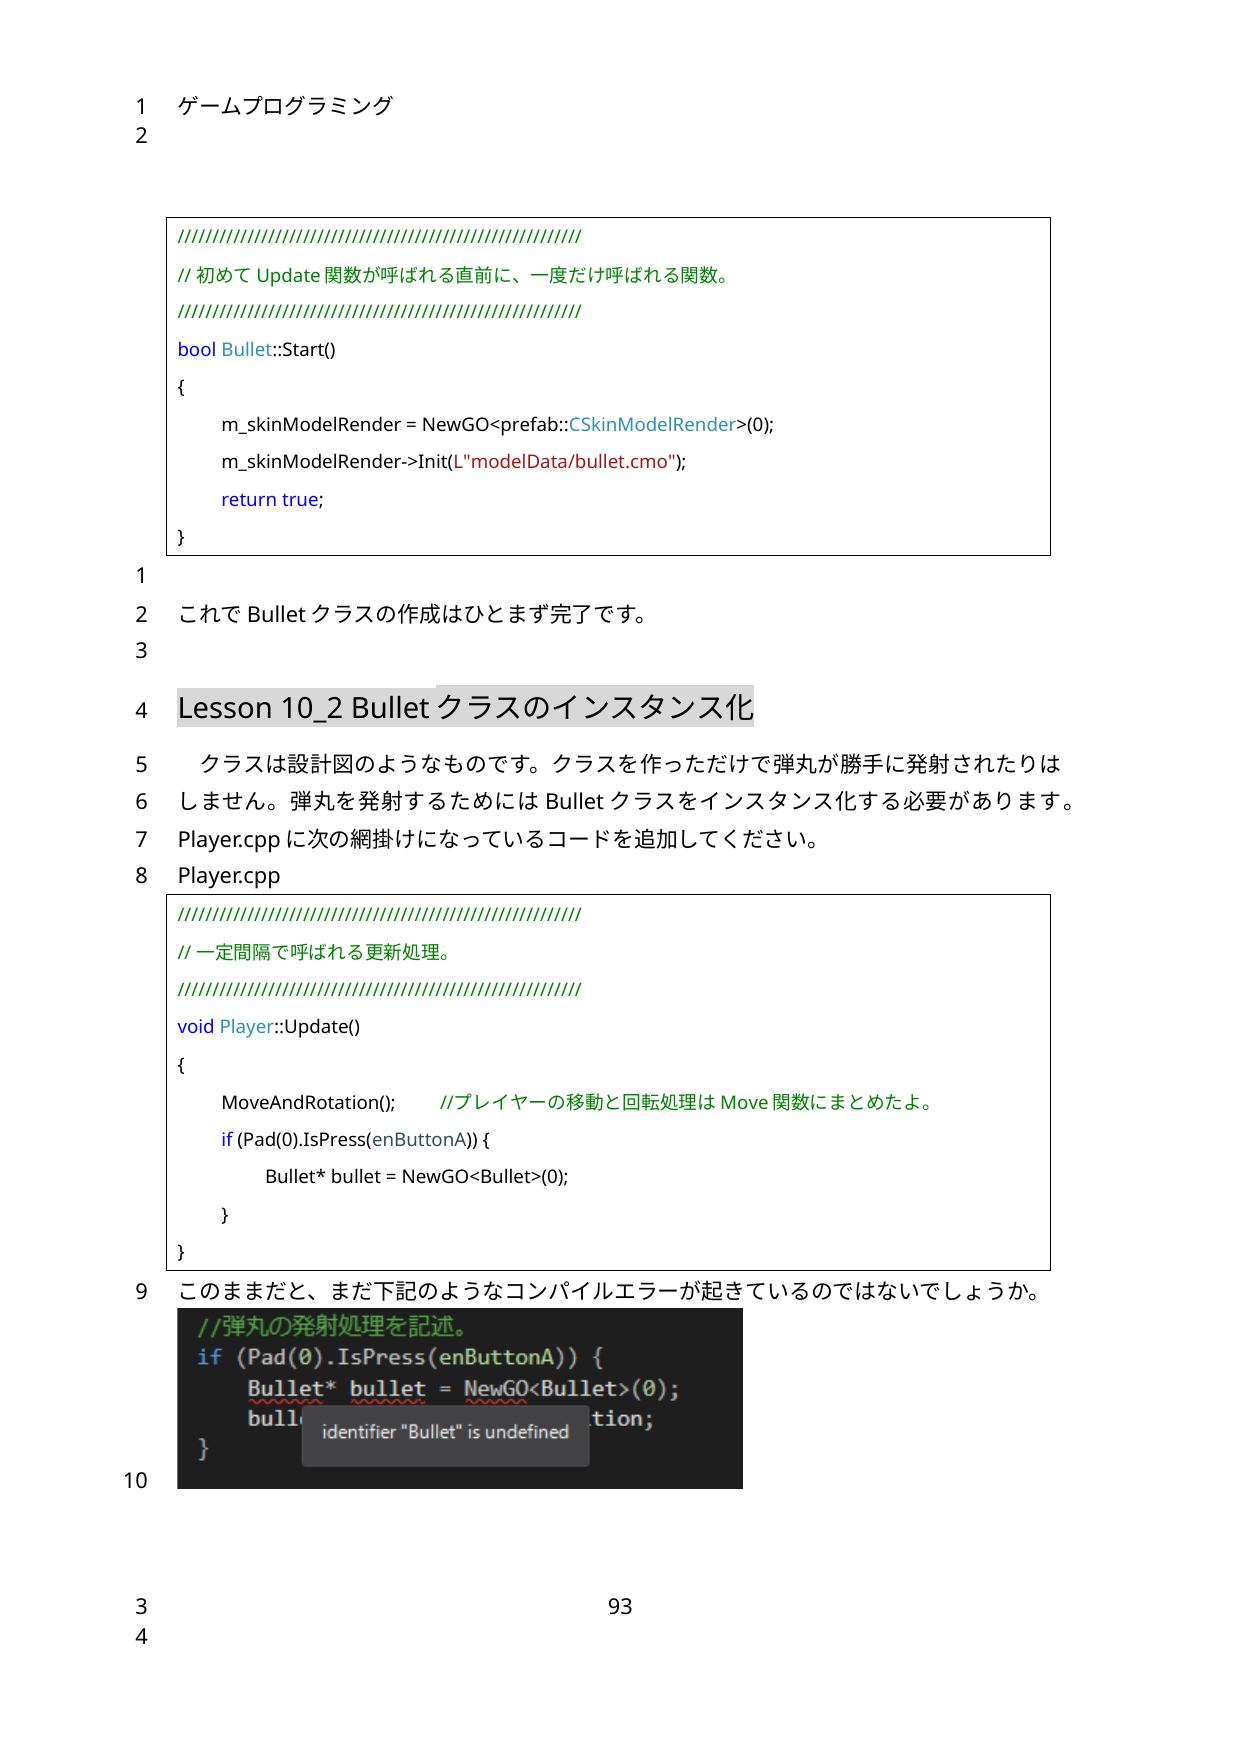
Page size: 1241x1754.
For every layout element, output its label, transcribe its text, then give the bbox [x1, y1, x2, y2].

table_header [167, 218, 1050, 555]
subtitle Lesson 10_2 Bulletクラスのインスタンス化 [177, 669, 1063, 744]
text このままだと、まだ下記のようなコンパイルエラーが起きているのではないでしょうか。 [177, 1271, 1063, 1308]
text これでBulletクラスの作成はひとまず完了です。 [177, 594, 1063, 631]
text クラスは設計図のようなものです。クラスを作っただけで弾丸が勝手に発射されたりはしません。弾丸を発射するためにはBulletクラスをインスタンス化する必要があります。Player.cppに次の網掛けになっているコードを追加してください。 [177, 744, 1063, 856]
text Player.cpp [177, 856, 1063, 894]
picture [177, 1308, 743, 1489]
table_header ////////////////////////////////////////////////////////// // 一定間隔で呼ばれる更新処理。 ////////////////////////////////////////////////////////// void Player::Update() { MoveAndRotation(); //プレイヤーの移動と回転処理はMove関数にまとめたよ。 if (Pad(0).IsPress(enButtonA)) { Bullet* bullet = NewGO<Bullet>(0); } } [167, 895, 1050, 1270]
